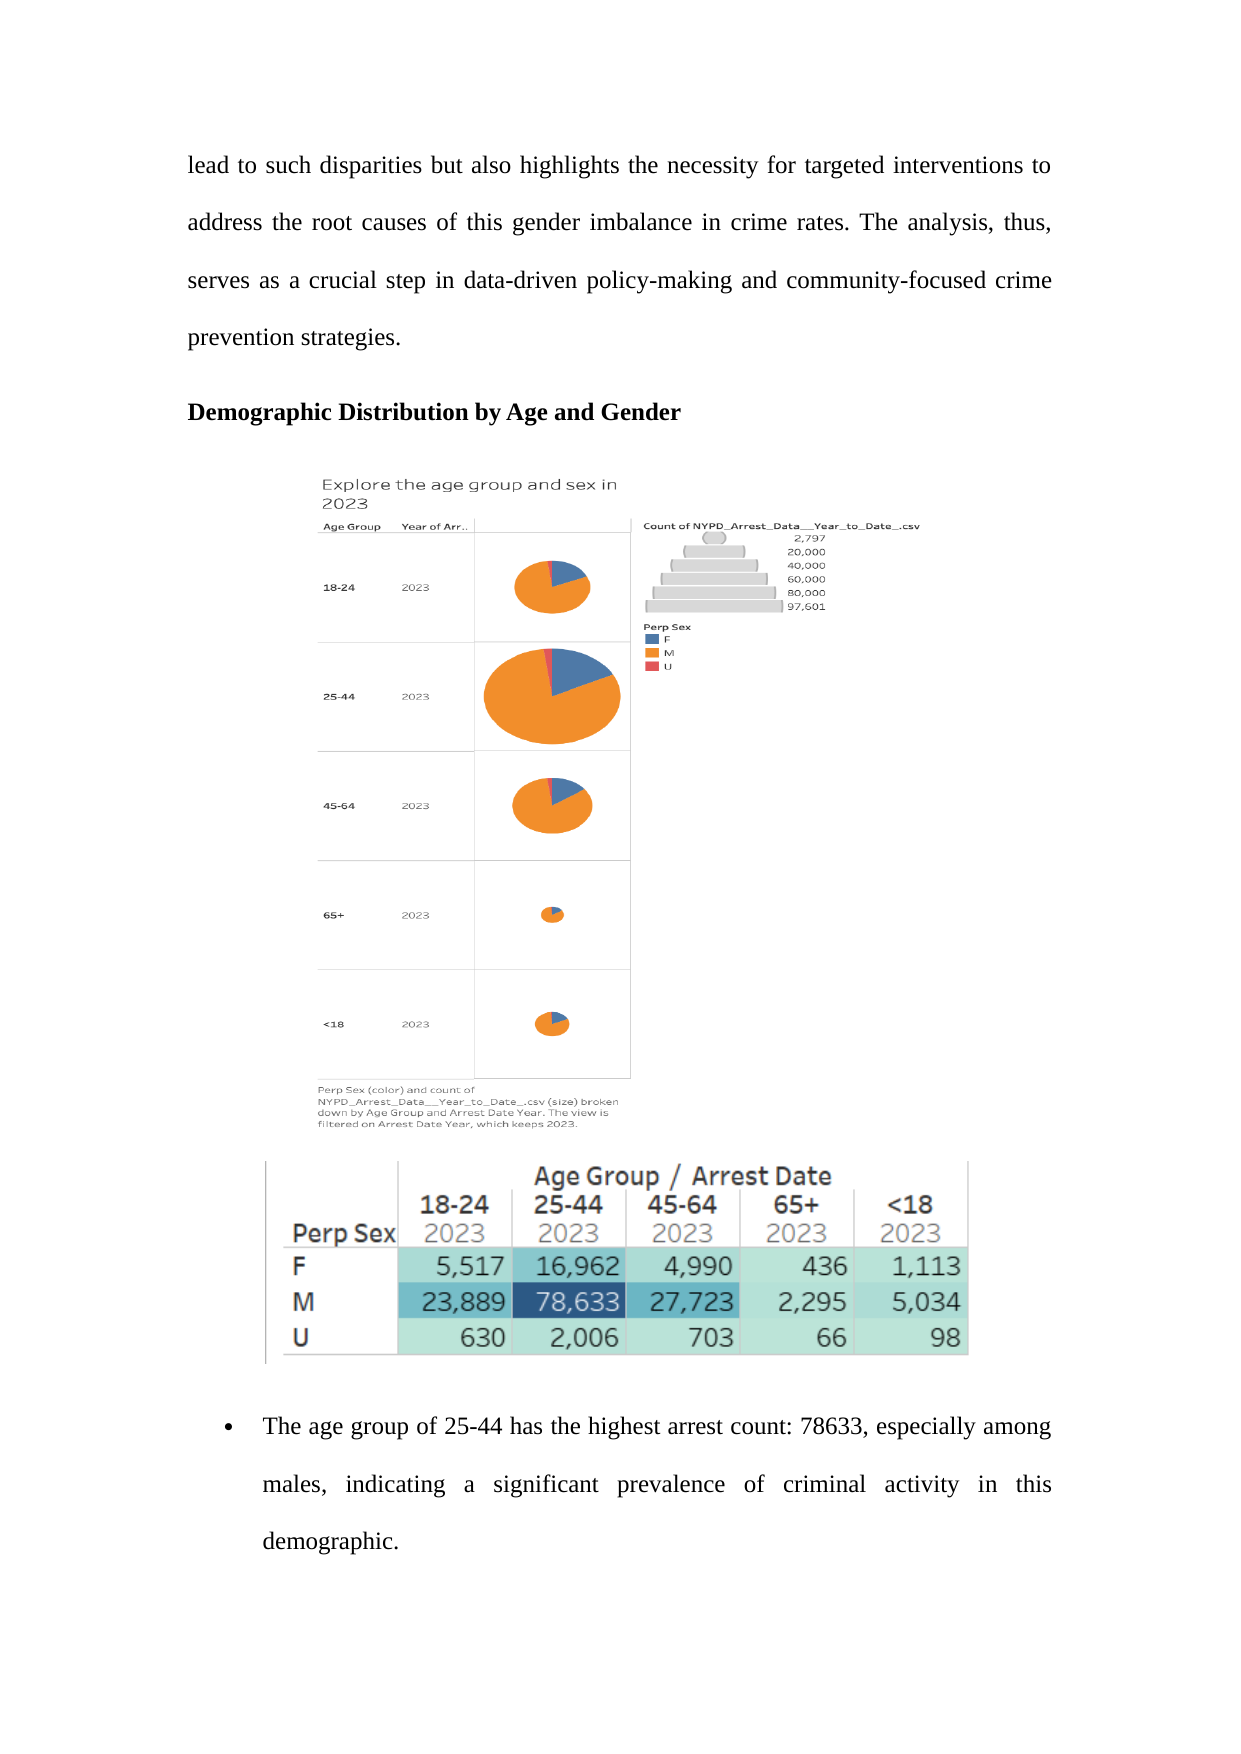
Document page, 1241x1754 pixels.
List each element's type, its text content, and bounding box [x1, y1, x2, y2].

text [187, 150, 1053, 351]
picture [317, 470, 923, 1131]
text Demographic Distribution by Age and Gender [187, 397, 1053, 425]
list The age group of 25-44 has the highest arrest count: 78633, especially among males, indicating a significant prevalence of criminal activity in this demographic. [225, 1411, 1053, 1555]
picture [265, 1161, 976, 1364]
